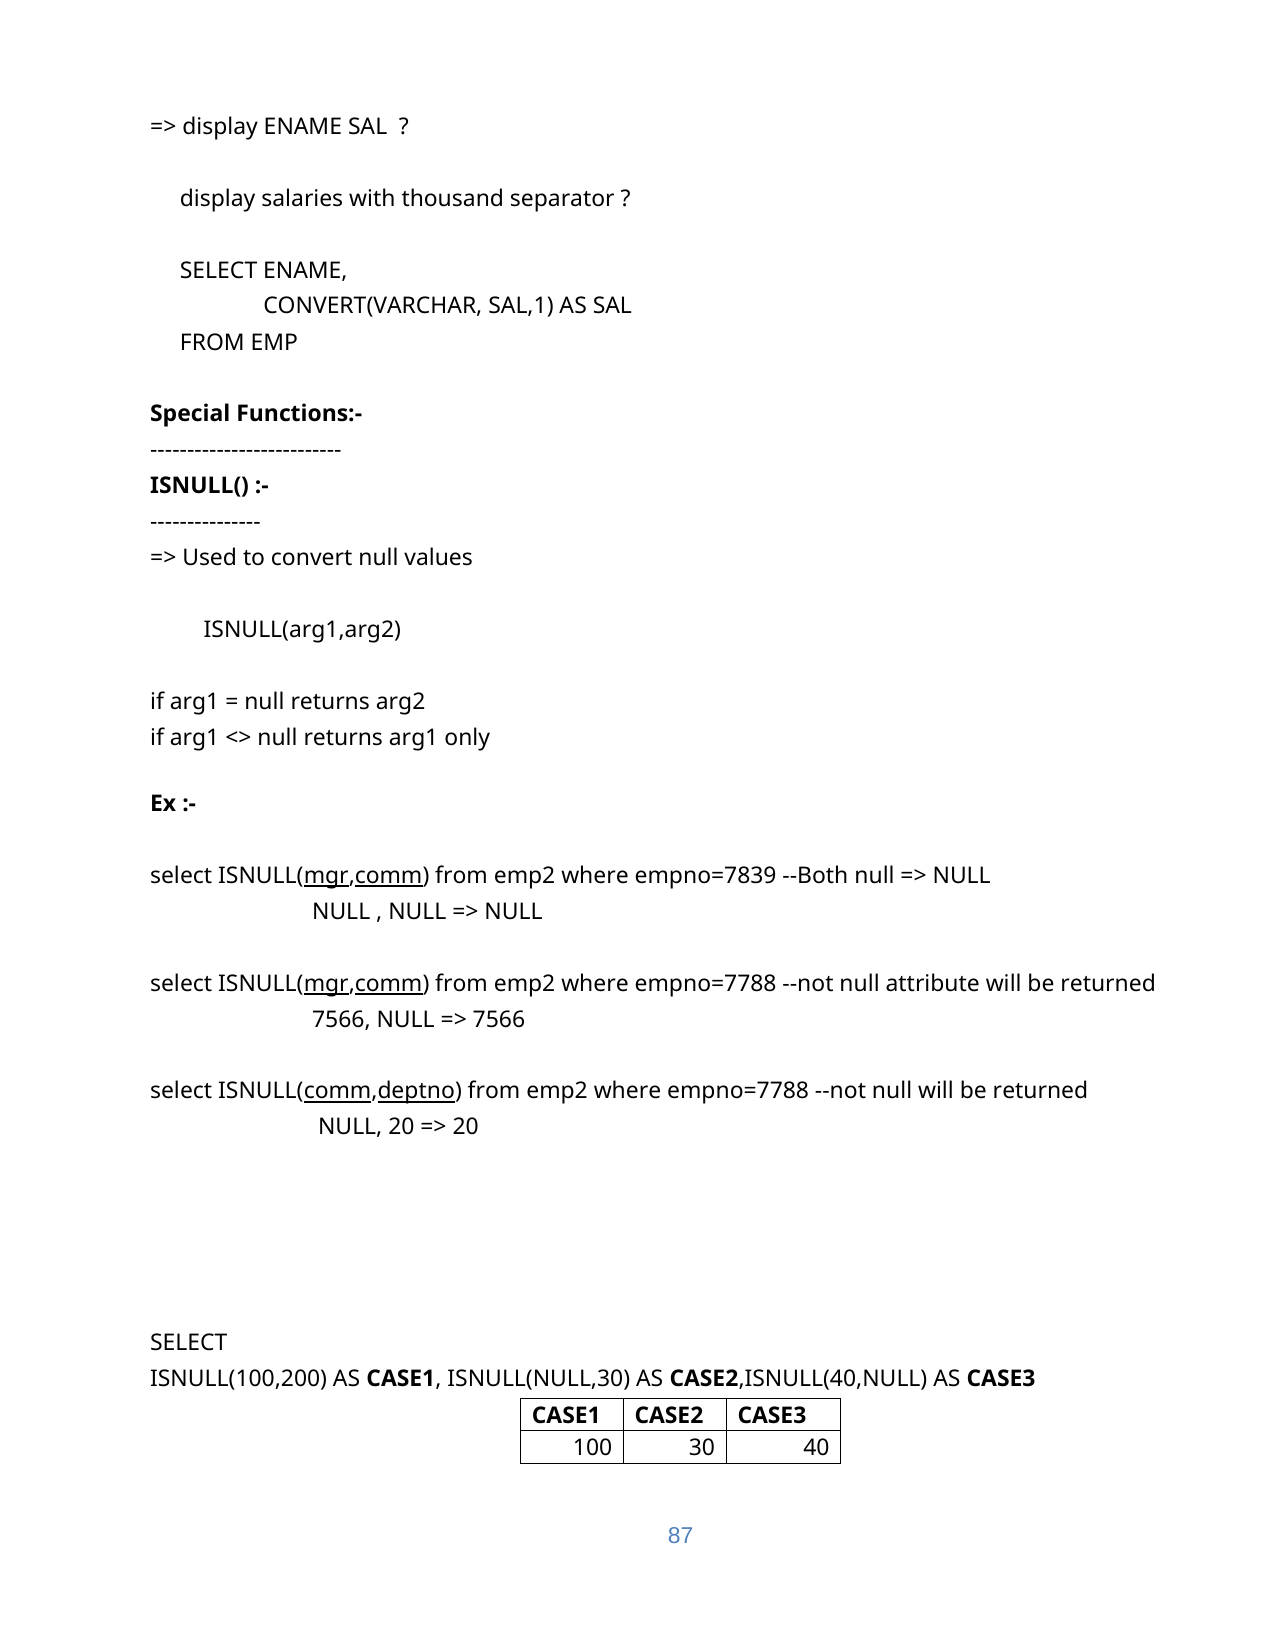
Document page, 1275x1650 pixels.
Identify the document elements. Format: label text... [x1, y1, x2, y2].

text select ISNULL(comm,deptno) from emp2 where empno=7788 --not null will be returned [150, 1074, 1211, 1106]
text FROM EMP [150, 325, 1211, 357]
text SELECT ENAME, [150, 253, 1211, 285]
text if arg1 = null returns arg2 [150, 685, 1211, 716]
text --------------- [150, 505, 1211, 536]
text SELECT [150, 1326, 1211, 1357]
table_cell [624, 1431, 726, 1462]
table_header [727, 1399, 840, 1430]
text select ISNULL(mgr,comm) from emp2 where empno=7788 --not null attribute will be returned [150, 967, 1211, 998]
text display salaries with thousand separator ? [150, 182, 1211, 213]
text select ISNULL(mgr,comm) from emp2 where empno=7839 --Both null => NULL [150, 859, 1211, 890]
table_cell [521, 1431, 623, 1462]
text NULL, 20 => 20 [150, 1110, 1211, 1142]
text -------------------------- [150, 433, 1211, 464]
text ISNULL(arg1,arg2) [150, 613, 1211, 644]
text 7566, NULL => 7566 [150, 1002, 1211, 1034]
text ISNULL() :- [150, 469, 1211, 500]
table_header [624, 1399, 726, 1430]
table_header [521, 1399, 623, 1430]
text Special Functions:- [150, 397, 1211, 428]
text => Used to convert null values [150, 541, 1211, 572]
text => display ENAME SAL ? [150, 110, 1211, 141]
text if arg1 <> null returns arg1 only [150, 721, 1211, 752]
text Ex :- [150, 787, 1211, 818]
text CONVERT(VARCHAR, SAL,1) AS SAL [150, 289, 1211, 321]
text NULL , NULL => NULL [150, 895, 1211, 926]
text ISNULL(100,200) AS CASE1, ISNULL(NULL,30) AS CASE2,ISNULL(40,NULL) AS CASE3 [150, 1362, 1211, 1393]
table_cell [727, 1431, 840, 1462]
